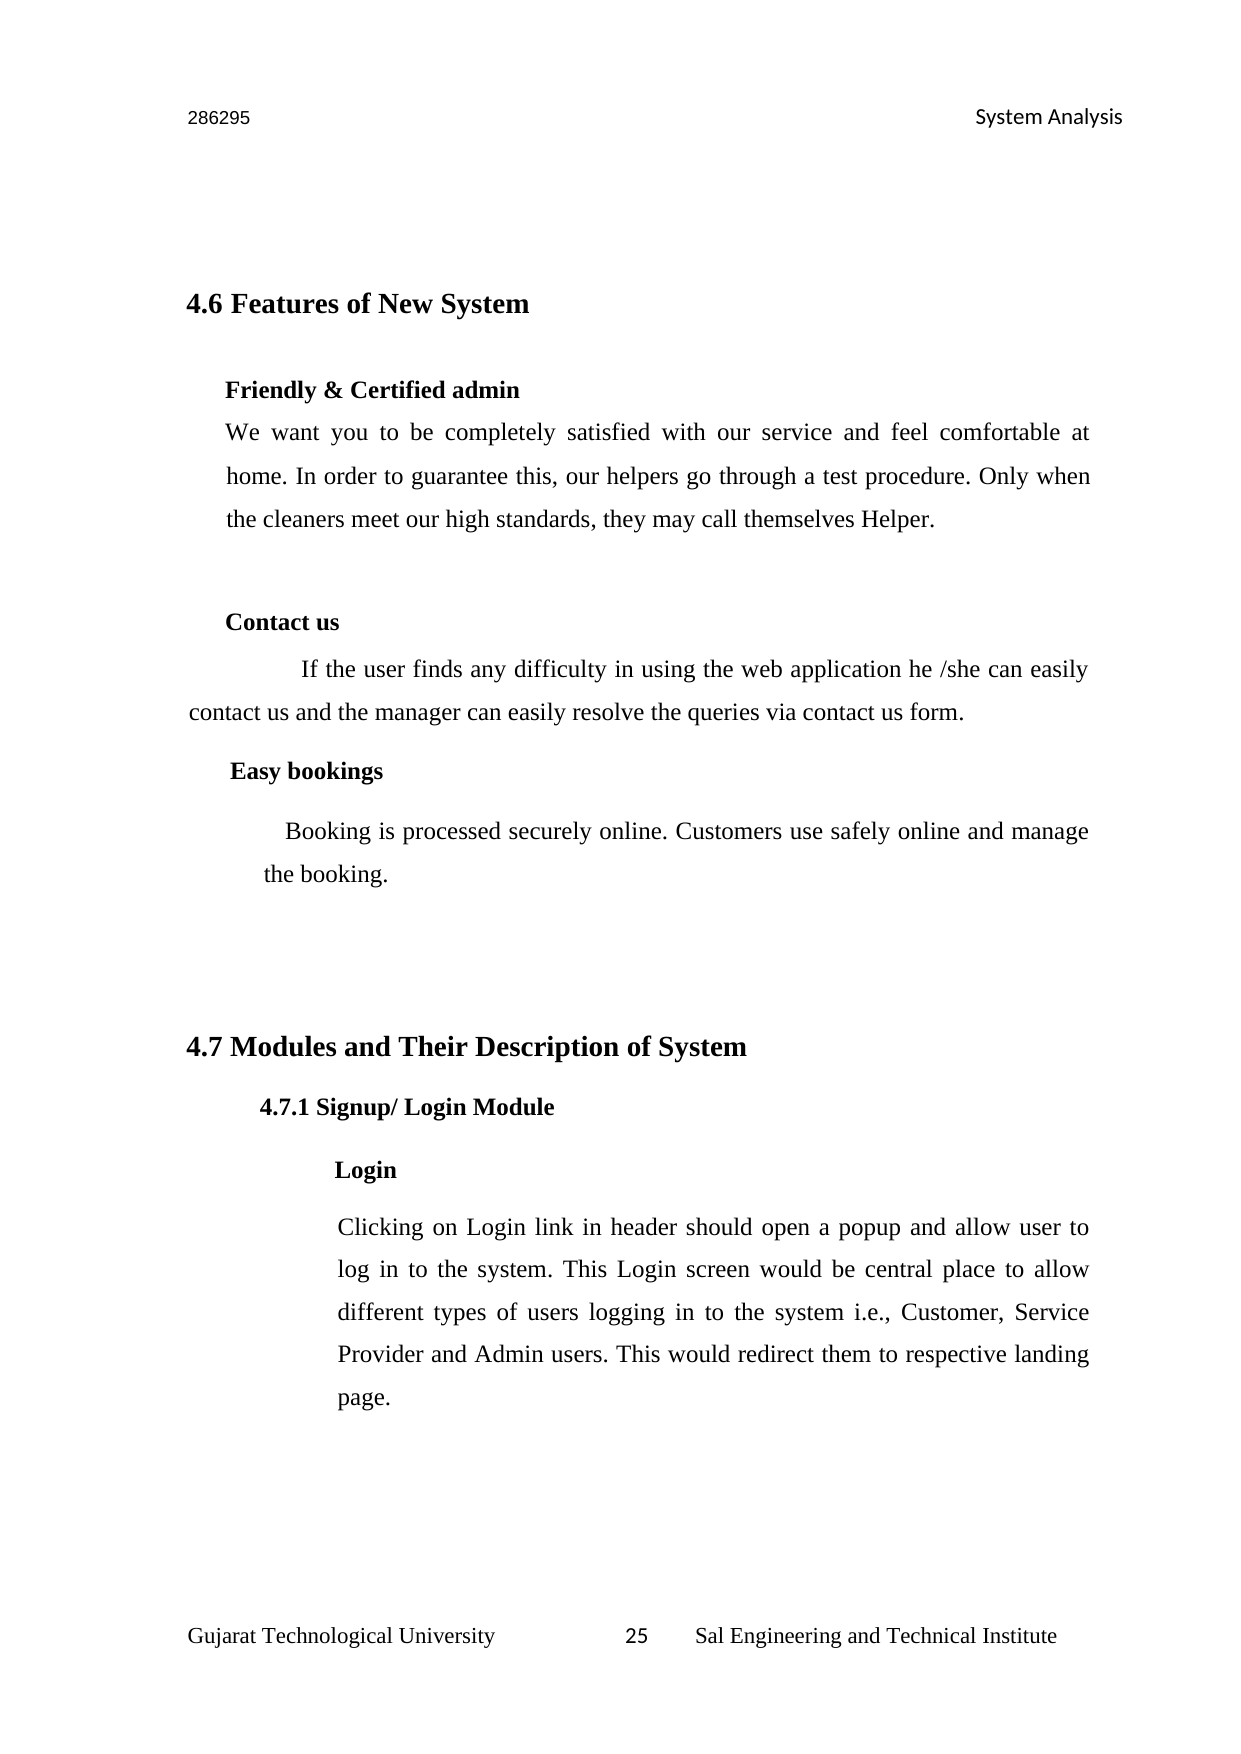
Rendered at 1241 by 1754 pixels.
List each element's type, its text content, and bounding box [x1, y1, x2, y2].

text Clicking on Login link in header should open a popup and allow user to log in to the system. This Login screen would be central place to allow different types of users logging in to the system i.e., Customer, Service Provider and Admin users. This would redirect them to respective landing page. [337, 1212, 1090, 1410]
text If the user finds any difficulty in using the web application he /she can easily contact us and the manager can easily resolve the queries via contact us form. [187, 654, 1090, 726]
subtitle Login [186, 1155, 1090, 1184]
text Booking is processed securely online. Customers use safely online and manage the booking. [262, 816, 1090, 887]
subtitle Easy bookings [186, 756, 1090, 785]
text We want you to be completely satisfied with our service and feel comfortable at home. In order to guarantee this, our helpers go through a test procedure. Only when the cleaners meet our high standards, they may call themselves Helper. [225, 417, 1092, 533]
subtitle 4.6 Features of New System [186, 286, 1090, 319]
subtitle Friendly & Certified admin [225, 375, 1090, 403]
subtitle 4.7 Modules and Their Description of System [186, 1029, 1090, 1062]
text 4.7.1 Signup/ Login Module [186, 1092, 1090, 1120]
subtitle Contact us [225, 607, 1090, 636]
